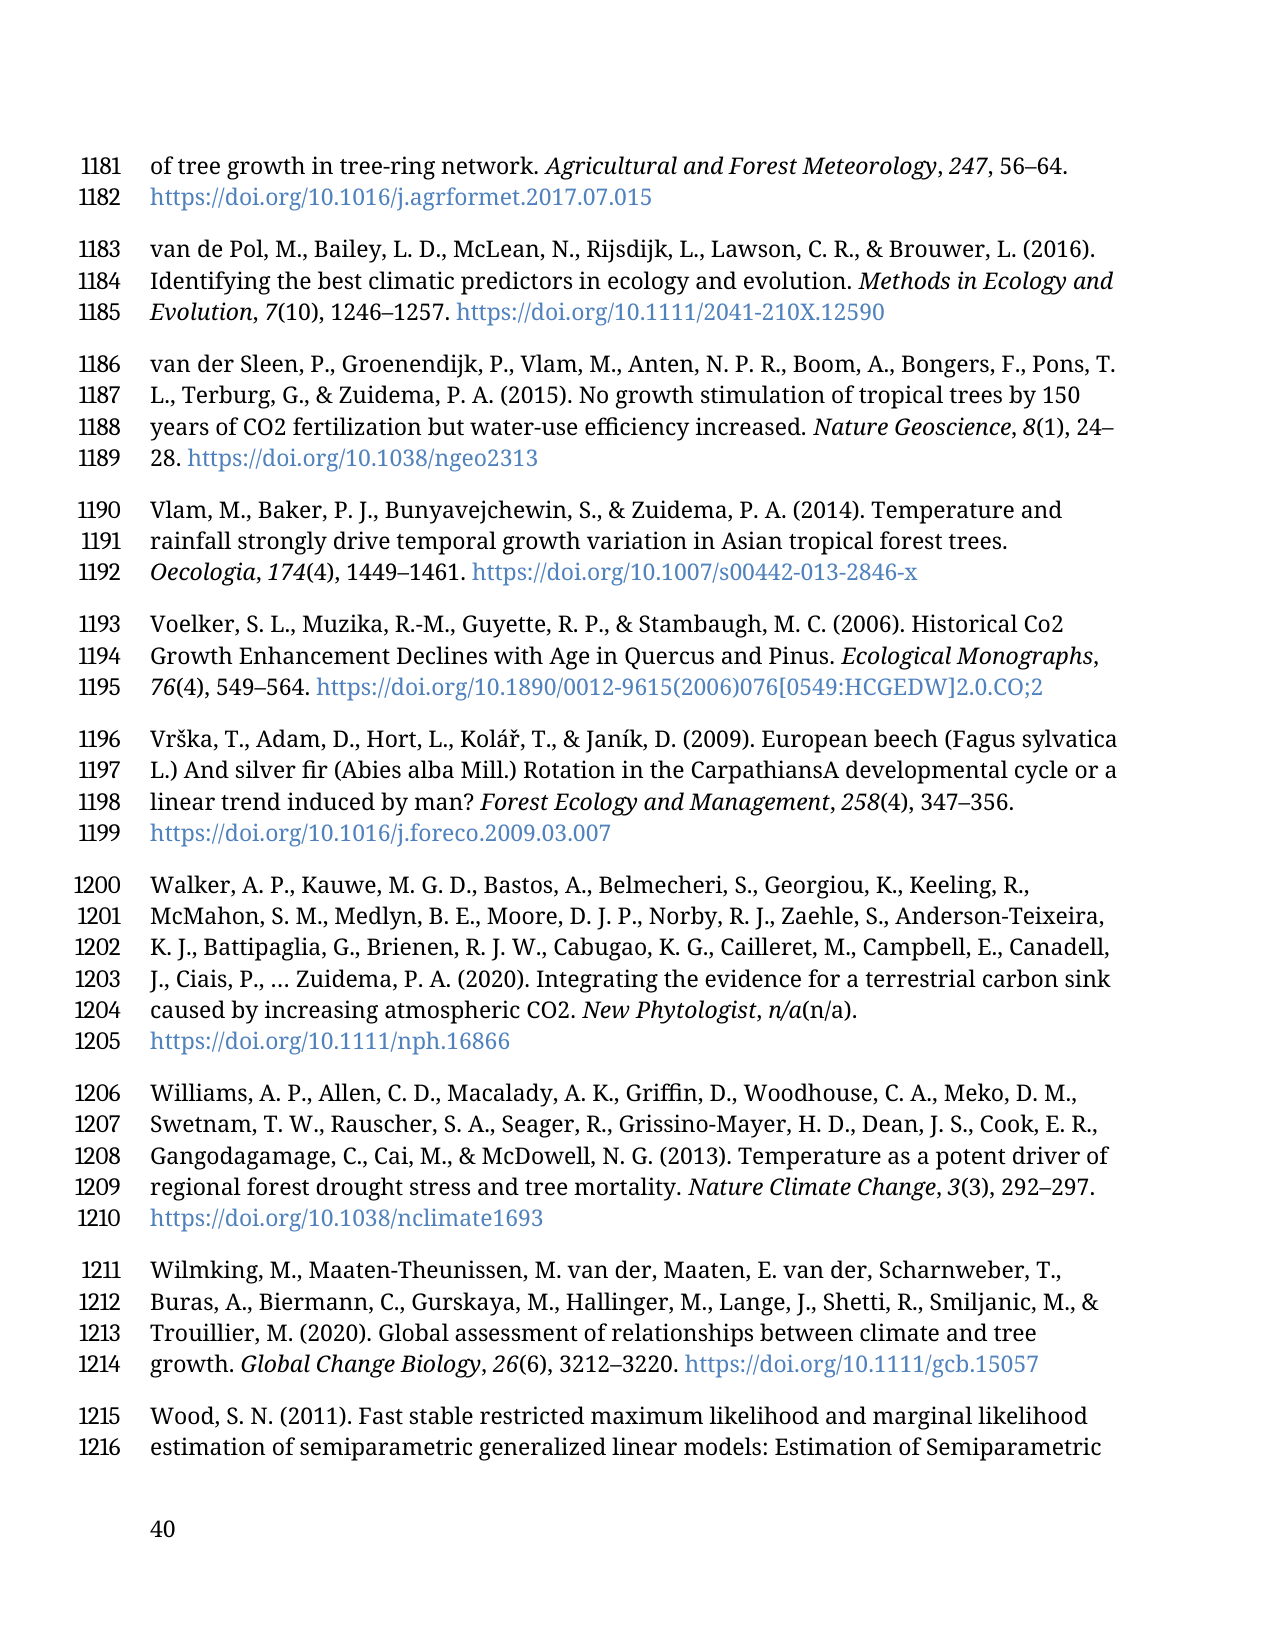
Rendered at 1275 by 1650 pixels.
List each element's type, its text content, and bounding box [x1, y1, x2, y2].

text van de Pol, M., Bailey, L. D., McLean, N., Rijsdijk, L., Lawson, C. R., & Brouwer, L. (2016). Identifying the best climatic predictors in ecology and evolution. Methods in Ecology and Evolution, 7(10), 1246–1257. https://doi.org/10.1111/2041-210X.12590 [150, 233, 1125, 327]
text Wilmking, M., Maaten-Theunissen, M. van der, Maaten, E. van der, Scharnweber, T., Buras, A., Biermann, C., Gurskaya, M., Hallinger, M., Lange, J., Shetti, R., Smiljanic, M., & Trouillier, M. (2020). Global assessment of relationships between climate and tree growth. Global Change Biology, 26(6), 3212–3220. https://doi.org/10.1111/gcb.15057 [150, 1254, 1125, 1379]
text Williams, A. P., Allen, C. D., Macalady, A. K., Griffin, D., Woodhouse, C. A., Meko, D. M., Swetnam, T. W., Rauscher, S. A., Seager, R., Grissino-Mayer, H. D., Dean, J. S., Cook, E. R., Gangodagamage, C., Cai, M., & McDowell, N. G. (2013). Temperature as a potent driver of regional forest drought stress and tree mortality. Nature Climate Change, 3(3), 292–297. https://doi.org/10.1038/nclimate1693 [150, 1077, 1125, 1233]
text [150, 150, 1125, 212]
text Vlam, M., Baker, P. J., Bunyavejchewin, S., & Zuidema, P. A. (2014). Temperature and rainfall strongly drive temporal growth variation in Asian tropical forest trees. Oecologia, 174(4), 1449–1461. https://doi.org/10.1007/s00442-013-2846-x [150, 494, 1125, 587]
text van der Sleen, P., Groenendijk, P., Vlam, M., Anten, N. P. R., Boom, A., Bongers, F., Pons, T. L., Terburg, G., & Zuidema, P. A. (2015). No growth stimulation of tropical trees by 150 years of CO2 fertilization but water-use efficiency increased. Nature Geoscience, 8(1), 24–28. https://doi.org/10.1038/ngeo2313 [150, 348, 1125, 473]
text Walker, A. P., Kauwe, M. G. D., Bastos, A., Belmecheri, S., Georgiou, K., Keeling, R., McMahon, S. M., Medlyn, B. E., Moore, D. J. P., Norby, R. J., Zaehle, S., Anderson-Teixeira, K. J., Battipaglia, G., Brienen, R. J. W., Cabugao, K. G., Cailleret, M., Campbell, E., Canadell, J., Ciais, P., … Zuidema, P. A. (2020). Integrating the evidence for a terrestrial carbon sink caused by increasing atmospheric CO2. New Phytologist, n/a(n/a). https://doi.org/10.1111/nph.16866 [150, 869, 1125, 1056]
text Voelker, S. L., Muzika, R.-M., Guyette, R. P., & Stambaugh, M. C. (2006). Historical Co2 Growth Enhancement Declines with Age in Quercus and Pinus. Ecological Monographs, 76(4), 549–564. https://doi.org/10.1890/0012-9615(2006)076[0549:HCGEDW]2.0.CO;2 [150, 608, 1125, 702]
text Vrška, T., Adam, D., Hort, L., Kolář, T., & Janík, D. (2009). European beech (Fagus sylvatica L.) And silver fir (Abies alba Mill.) Rotation in the CarpathiansA developmental cycle or a linear trend induced by man? Forest Ecology and Management, 258(4), 347–356. https://doi.org/10.1016/j.foreco.2009.03.007 [150, 723, 1125, 848]
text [150, 1400, 1125, 1462]
